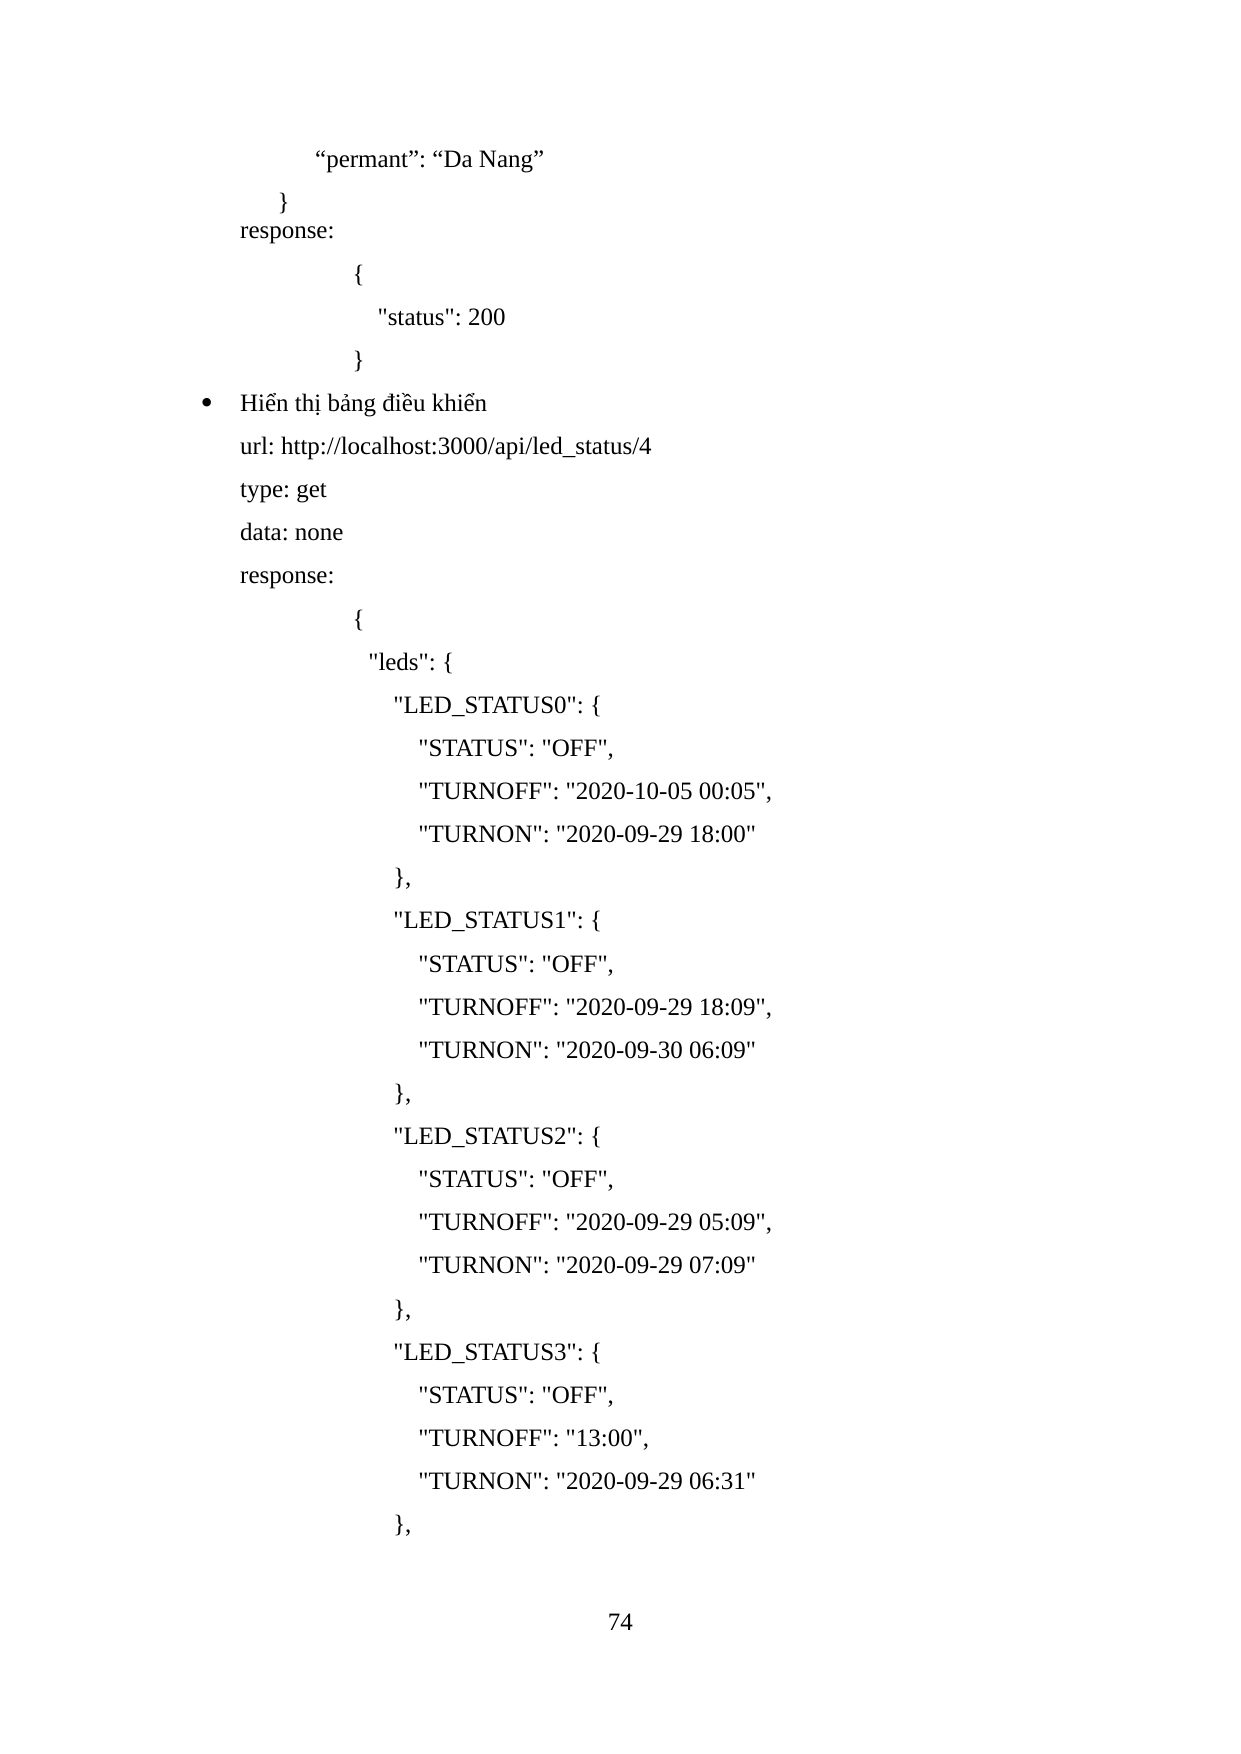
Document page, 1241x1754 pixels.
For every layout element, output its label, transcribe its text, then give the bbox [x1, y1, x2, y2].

text "TURNON": "2020-09-29 06:31" [343, 1466, 1122, 1495]
text "TURNOFF": "2020-09-29 05:09", [343, 1207, 1122, 1236]
text "STATUS": "OFF", [343, 1380, 1122, 1409]
list } [277, 187, 1122, 216]
text "LED_STATUS2": { [343, 1121, 1122, 1150]
text "TURNOFF": "2020-10-05 00:05", [343, 776, 1122, 805]
text "TURNON": "2020-09-30 06:09" [343, 1035, 1122, 1064]
list { [352, 604, 1122, 632]
list Hiển thị bảng điều khiển [202, 388, 1122, 417]
text }, [343, 862, 1122, 891]
text "LED_STATUS1": { [343, 906, 1122, 934]
text "TURNOFF": "13:00", [343, 1423, 1122, 1452]
list type: get [240, 474, 1122, 503]
list url: http://localhost:3000/api/led_status/4 [240, 431, 1122, 460]
list response: [240, 561, 1122, 589]
text }, [343, 1509, 1122, 1538]
text "STATUS": "OFF", [343, 949, 1122, 977]
text "LED_STATUS0": { [343, 690, 1122, 719]
text "STATUS": "OFF", [343, 733, 1122, 762]
text "LED_STATUS3": { [343, 1337, 1122, 1366]
text }, [343, 1294, 1122, 1322]
list { [352, 259, 1122, 287]
text "STATUS": "OFF", [343, 1164, 1122, 1193]
text }, [343, 1078, 1122, 1107]
list data: none [240, 517, 1122, 546]
text "TURNOFF": "2020-09-29 18:09", [343, 992, 1122, 1021]
list } [352, 345, 1122, 374]
text "TURNON": "2020-09-29 18:00" [343, 819, 1122, 848]
text "TURNON": "2020-09-29 07:09" [343, 1251, 1122, 1279]
list "status": 200 [352, 302, 1122, 331]
list “permant”: “Da Nang” [315, 144, 1122, 172]
text "leds": { [343, 647, 1122, 676]
list response: [240, 216, 1122, 244]
